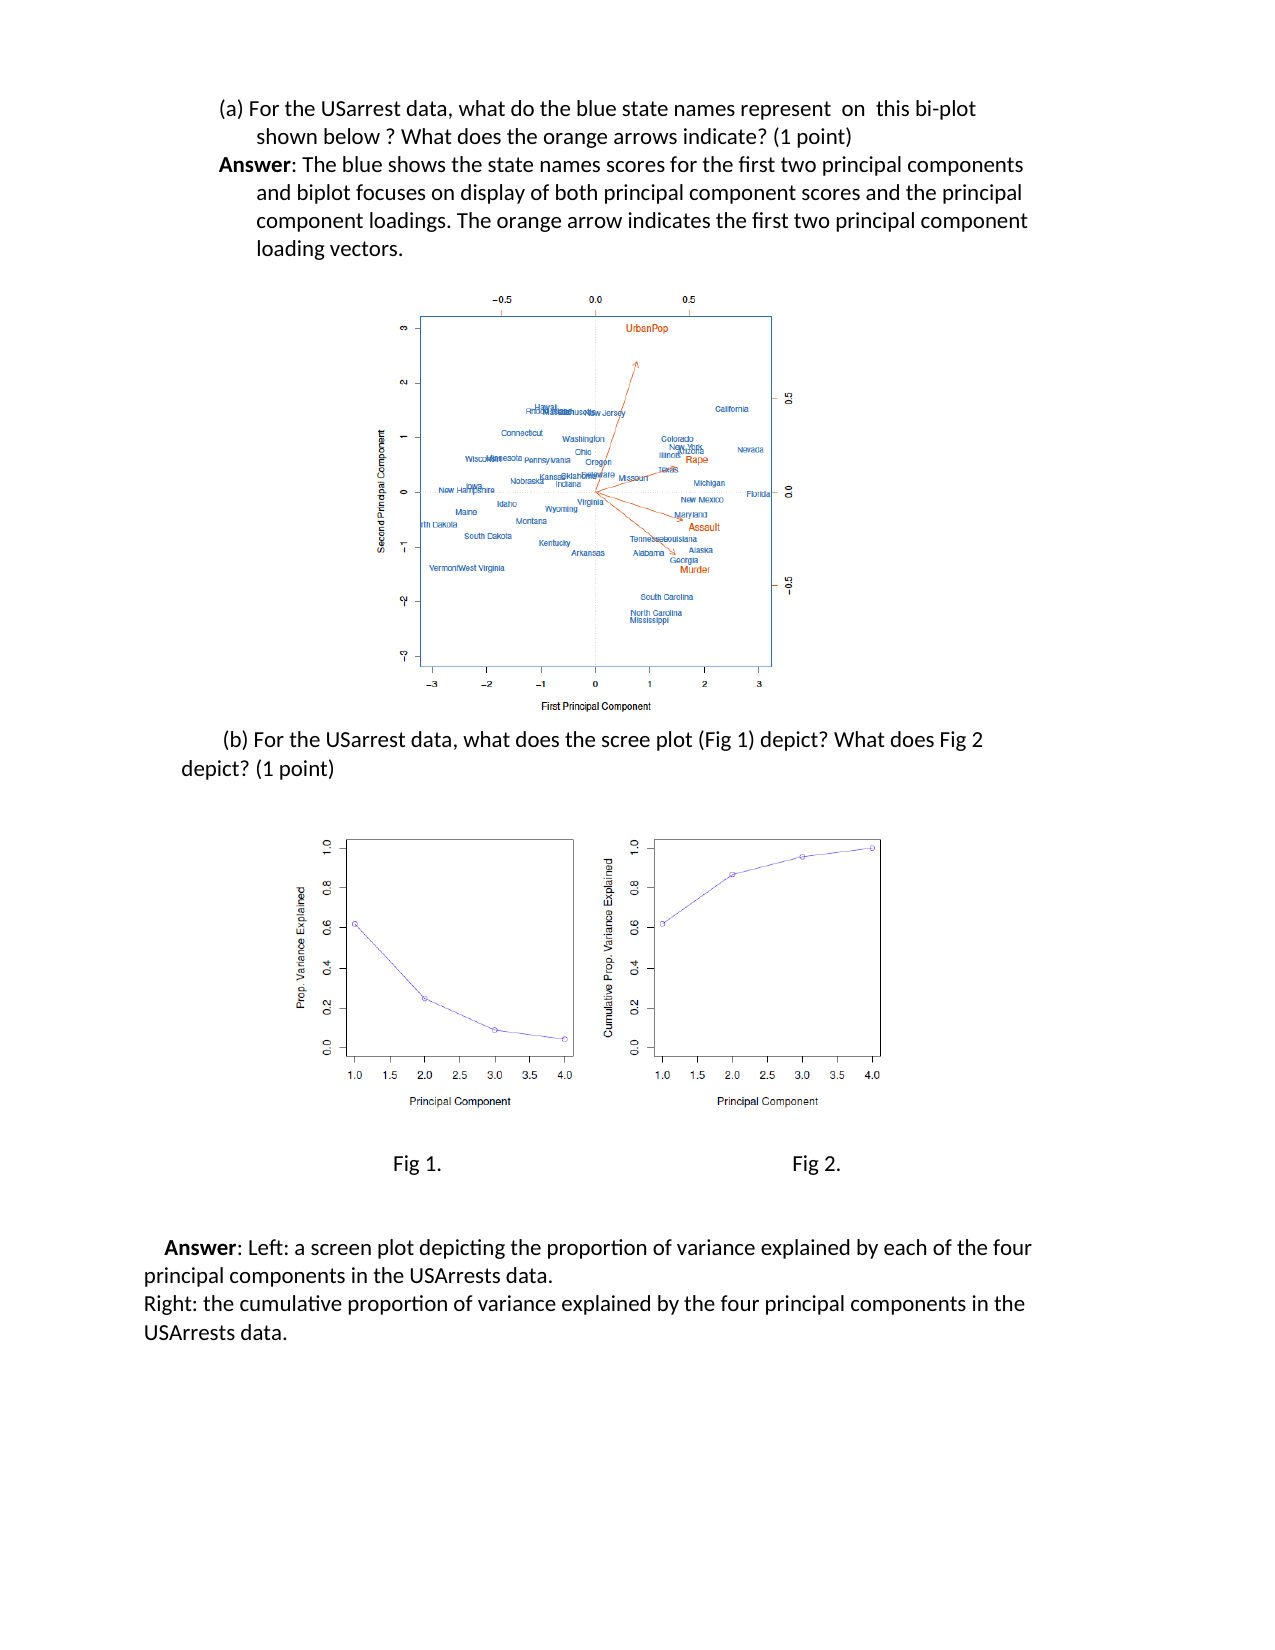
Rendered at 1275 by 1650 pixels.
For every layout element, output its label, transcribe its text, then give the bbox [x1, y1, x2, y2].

text Right: the cumulative proportion of variance explained by the four principal components in the USArrests data. [144, 1289, 1087, 1346]
text Answer: Left: a screen plot depicting the proportion of variance explained by each of the four principal components in the USArrests data. [144, 1233, 1087, 1289]
picture [364, 290, 827, 726]
list Answer: The blue shows the state names scores for the first two principal components and biplot focuses on display of both principal component scores and the principal component loadings. The orange arrow indicates the first two principal component loading vectors. [219, 150, 1087, 262]
list Fig 1. Fig 2. [144, 1149, 1010, 1177]
list (a) For the USarrest data, what do the blue state names represent on this bi-plot shown below ? What does the orange arrows indicate? (1 point) [219, 94, 1010, 150]
text (b) For the USarrest data, what does the scree plot (Fig 1) depict? What does Fig 2 depict? (1 point) [181, 726, 1010, 782]
